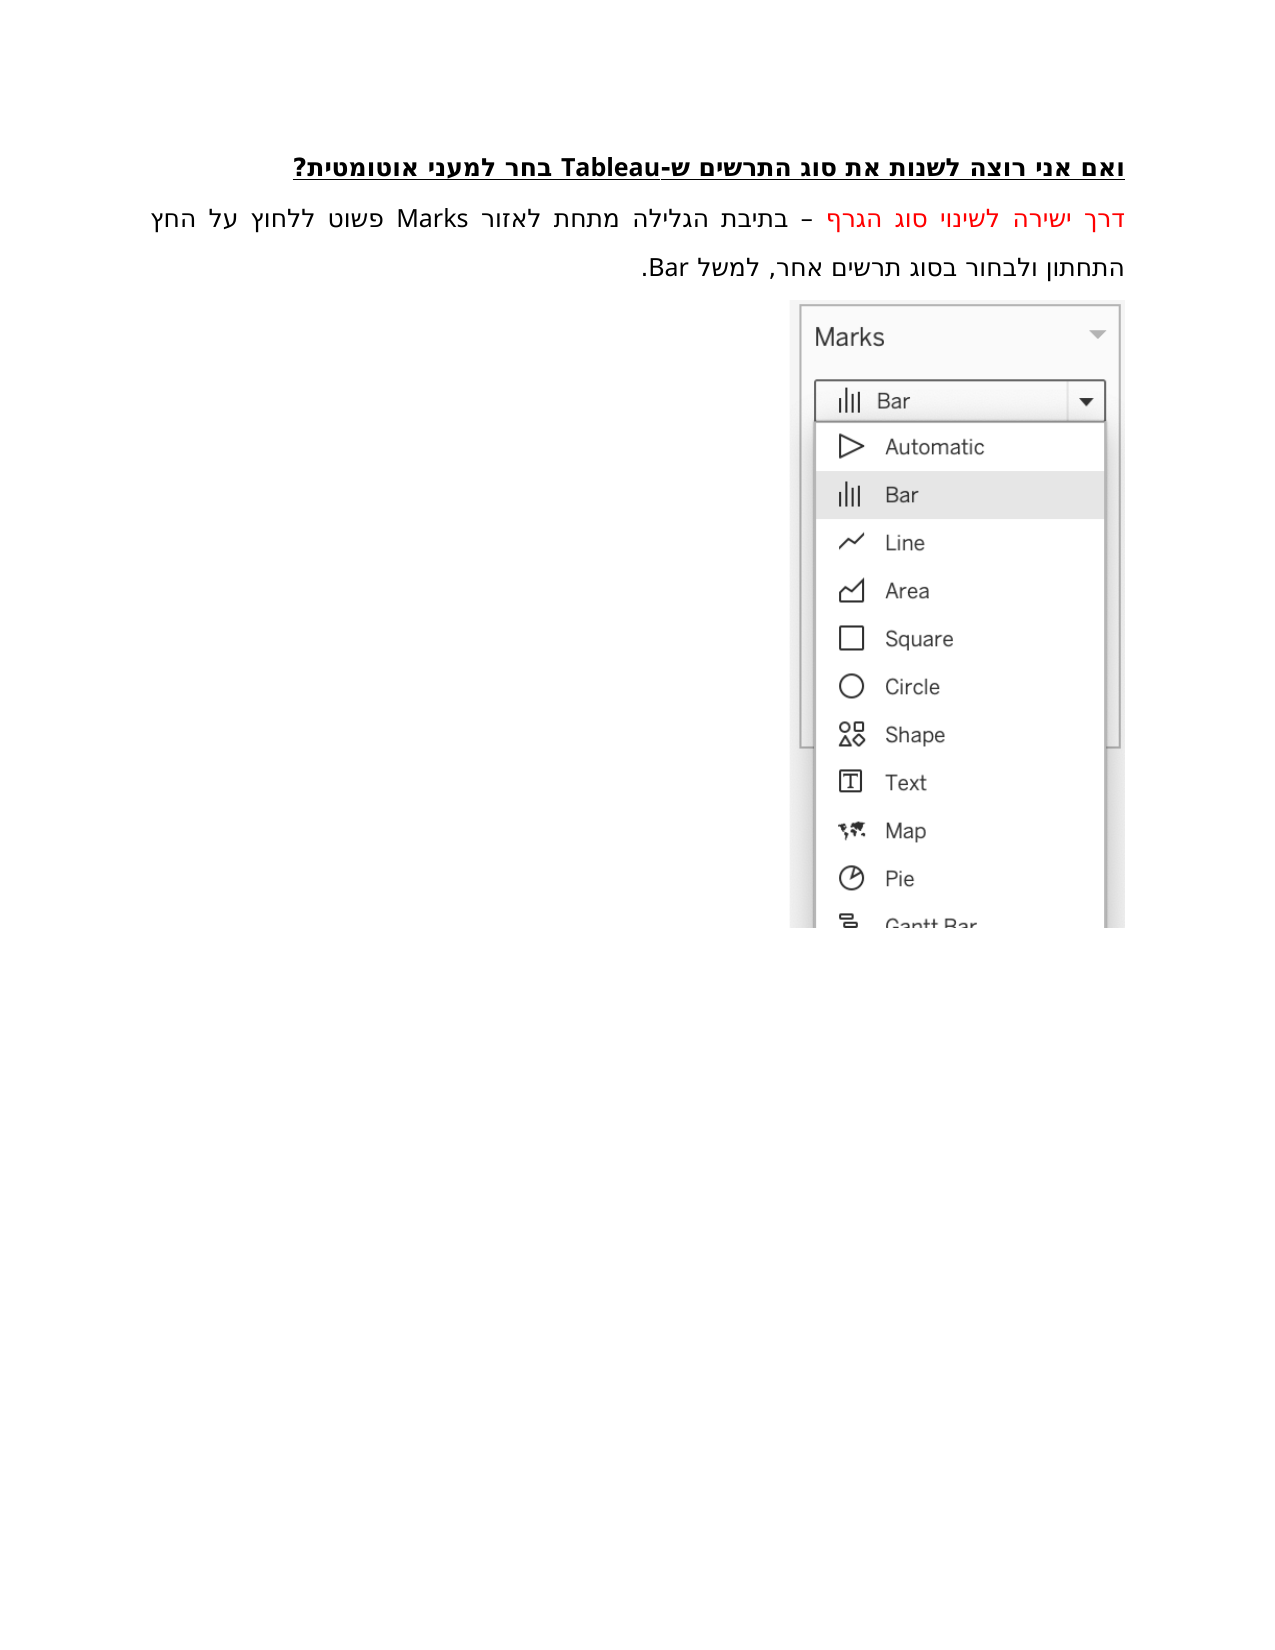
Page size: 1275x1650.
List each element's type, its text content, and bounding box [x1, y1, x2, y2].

picture [789, 300, 1125, 928]
text ואם אני רוצה לשנות את סוג התרשים ש-Tableau בחר למעני אוטומטית? [150, 150, 1125, 184]
text דרך ישירה לשינוי סוג הגרף – בתיבת הגלילה מתחת לאזור Marks פשוט ללחוץ על החץ התחתון ולבחור בסוג תרשים אחר, למשל Bar. [150, 201, 1125, 284]
